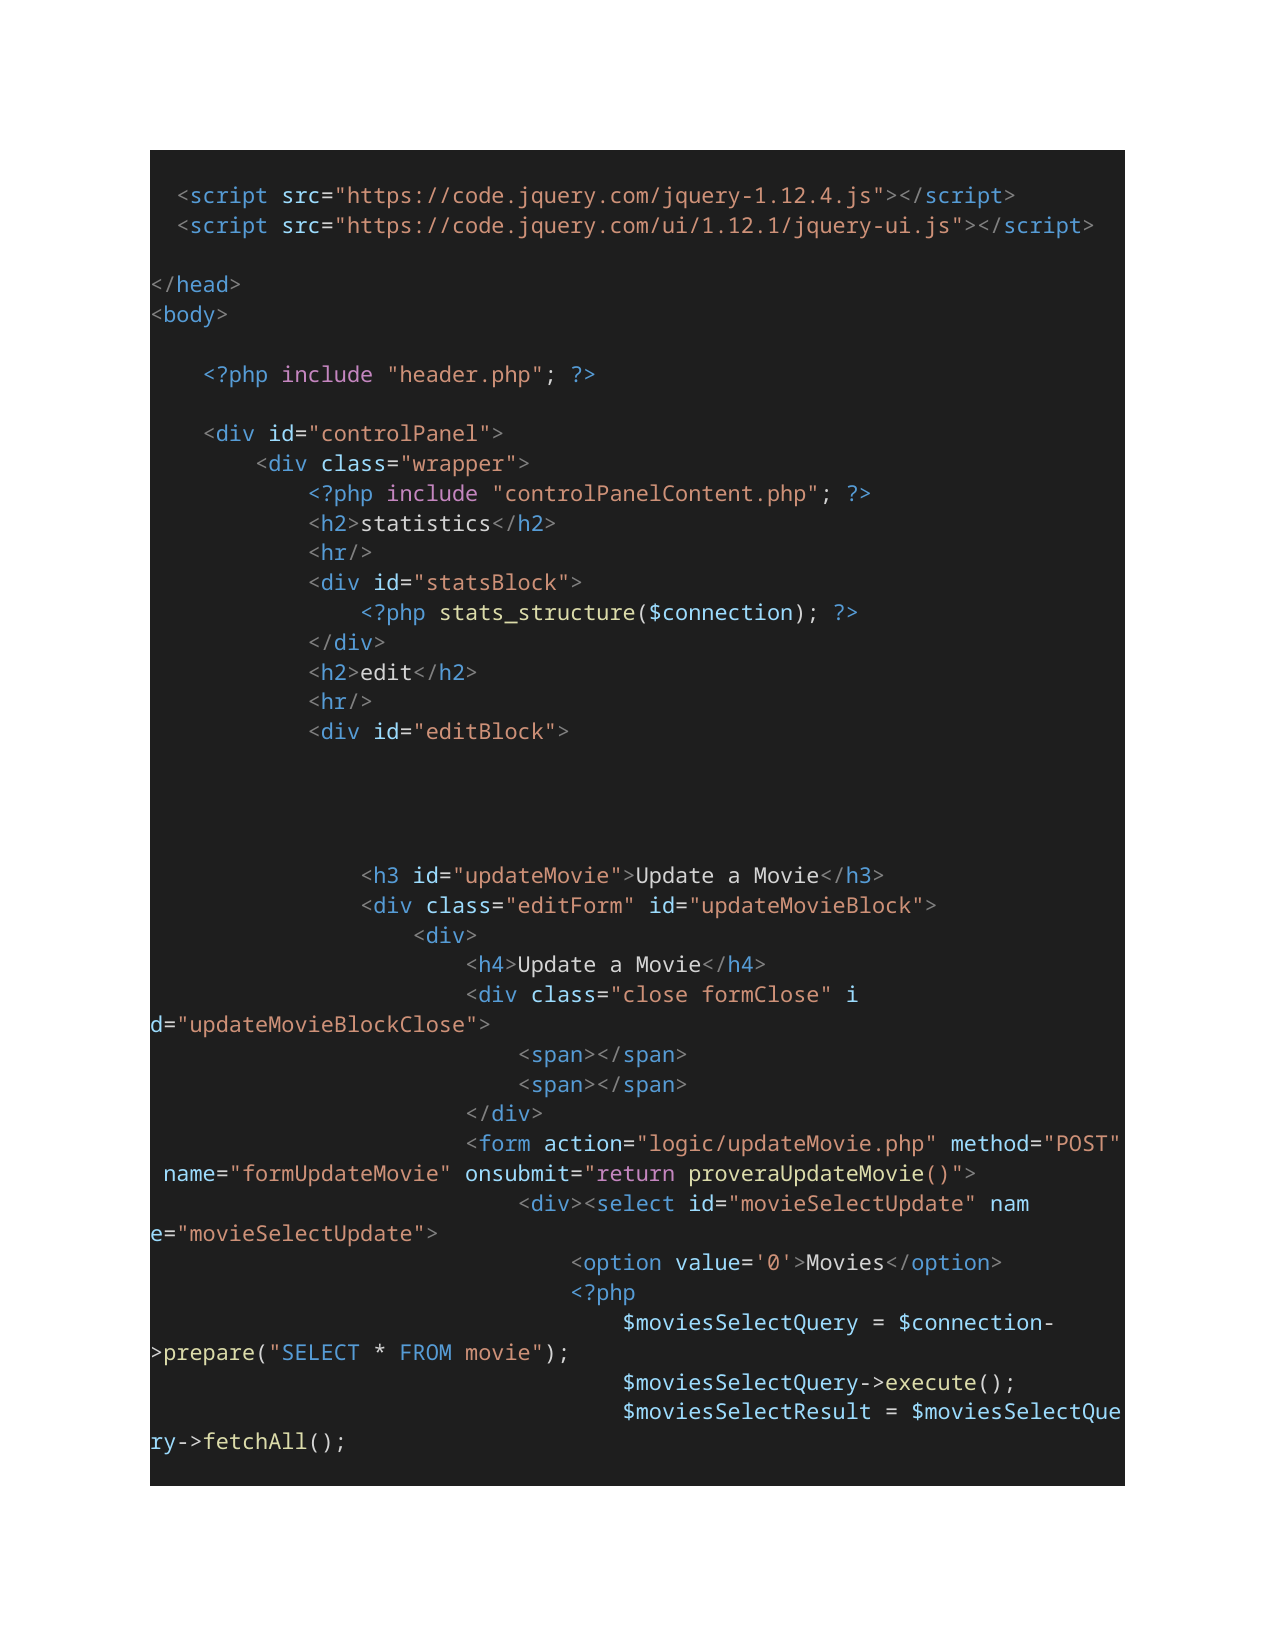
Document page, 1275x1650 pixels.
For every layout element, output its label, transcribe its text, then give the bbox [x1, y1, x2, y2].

text <body> [150, 299, 1125, 329]
text <hr/> [150, 537, 1125, 567]
text <div id="controlPanel"> [150, 418, 1125, 448]
text <span></span> [150, 1069, 1125, 1098]
text </div> [150, 627, 1125, 656]
text <div id="editBlock"> [150, 716, 1125, 746]
text </div> [150, 1098, 1125, 1128]
text <div id="statsBlock"> [150, 567, 1125, 597]
text <h2>edit</h2> [150, 656, 1125, 686]
text <div class="close formClose" id="updateMovieBlockClose"> [150, 979, 1125, 1039]
text <?php include "controlPanelContent.php"; ?> [150, 478, 1125, 507]
text <div> [150, 920, 1125, 949]
text <script src="https://code.jquery.com/jquery-1.12.4.js"></script> [150, 180, 1125, 209]
text <h2>statistics</h2> [150, 507, 1125, 537]
text <?php include "header.php"; ?> [150, 358, 1125, 388]
text $moviesSelectResult = $moviesSelectQuery->fetchAll(); [150, 1396, 1125, 1456]
text <?php [150, 1277, 1125, 1307]
text <option value='0'>Movies</option> [150, 1247, 1125, 1277]
text <div class="wrapper"> [150, 448, 1125, 478]
text <script src="https://code.jquery.com/ui/1.12.1/jquery-ui.js"></script> [150, 209, 1125, 239]
text </head> [150, 269, 1125, 299]
text <div class="editForm" id="updateMovieBlock"> [150, 890, 1125, 920]
text <form action="logic/updateMovie.php" method="POST" name="formUpdateMovie" onsubmit="return proveraUpdateMovie()"> [150, 1128, 1125, 1188]
text <?php stats_structure($connection); ?> [150, 597, 1125, 627]
text <span></span> [150, 1039, 1125, 1069]
text <hr/> [150, 686, 1125, 716]
text <h4>Update a Movie</h4> [150, 949, 1125, 979]
text $moviesSelectQuery = $connection->prepare("SELECT * FROM movie"); [150, 1307, 1125, 1367]
text <div><select id="movieSelectUpdate" name="movieSelectUpdate"> [150, 1188, 1125, 1247]
text $moviesSelectQuery->execute(); [150, 1367, 1125, 1396]
text <h3 id="updateMovie">Update a Movie</h3> [150, 860, 1125, 890]
